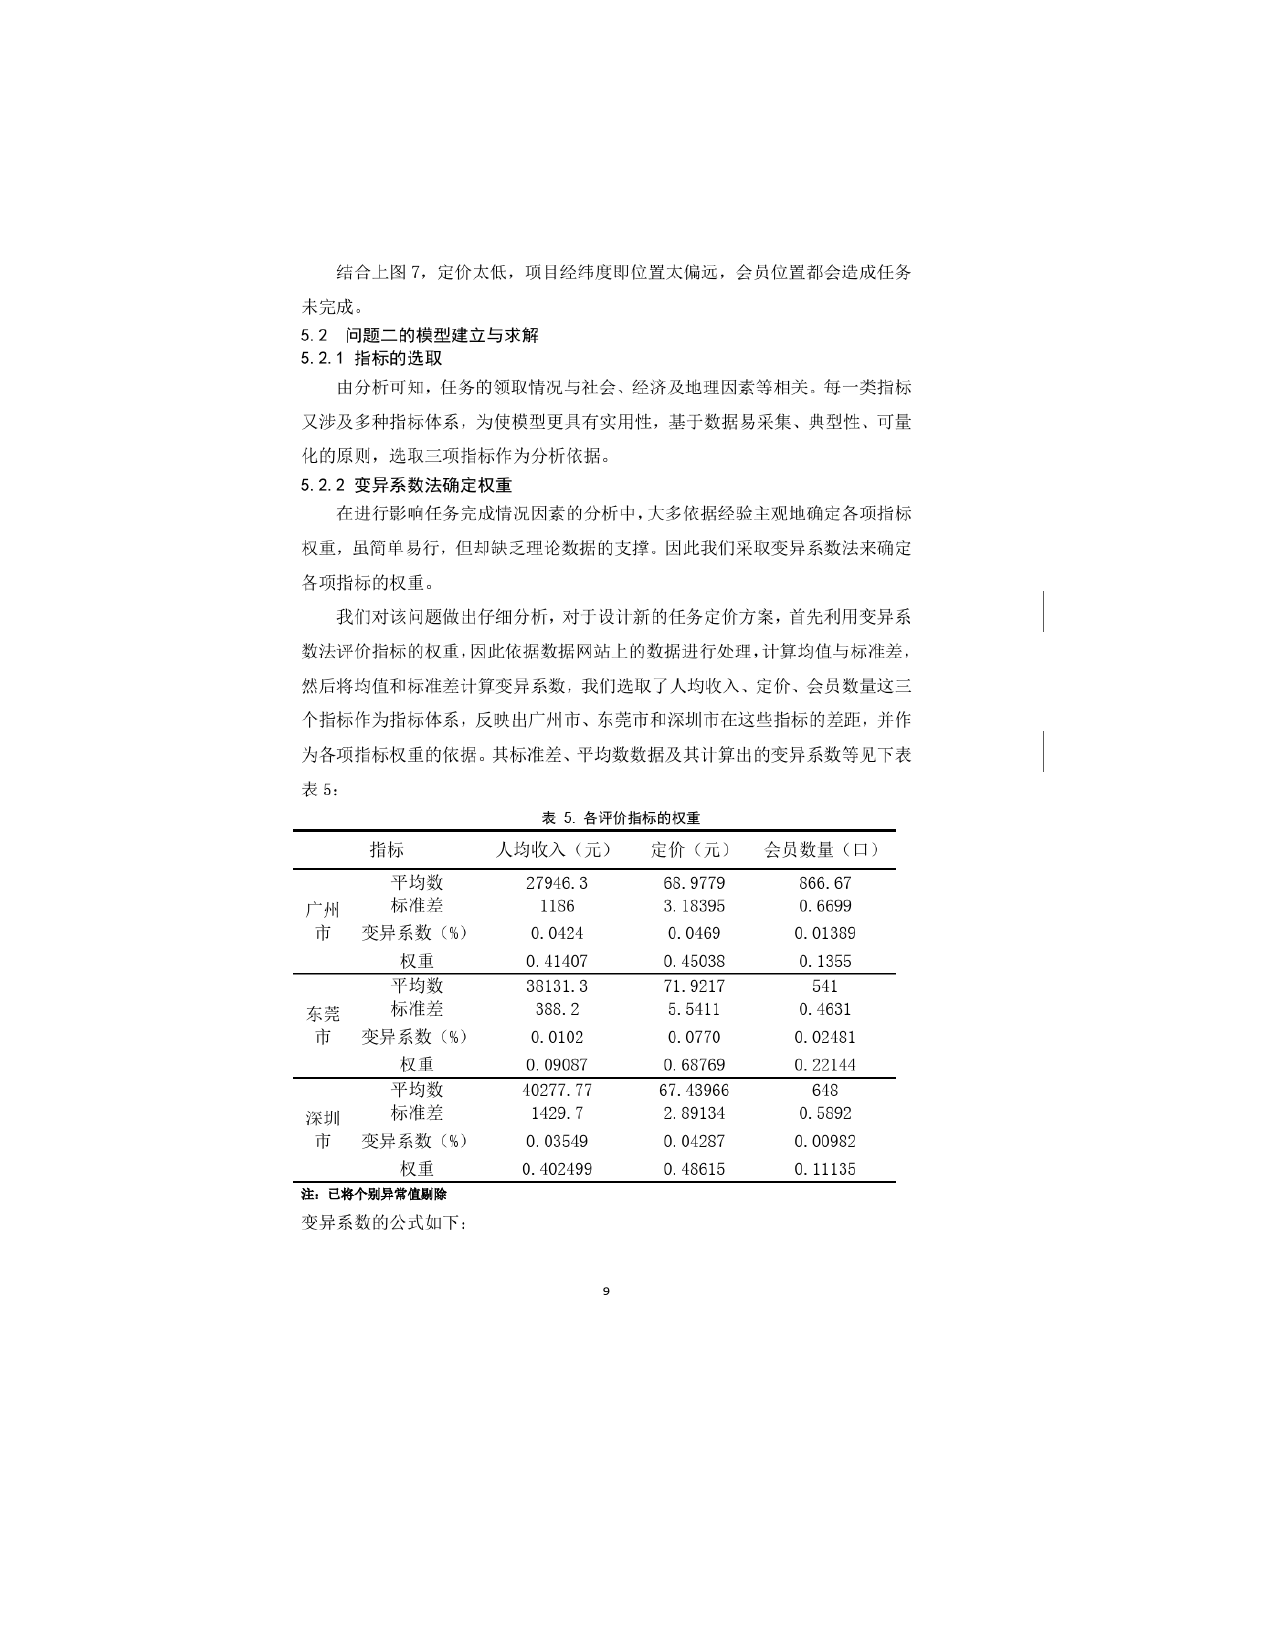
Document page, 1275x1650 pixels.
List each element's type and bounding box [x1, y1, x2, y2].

picture [168, 150, 1044, 1388]
